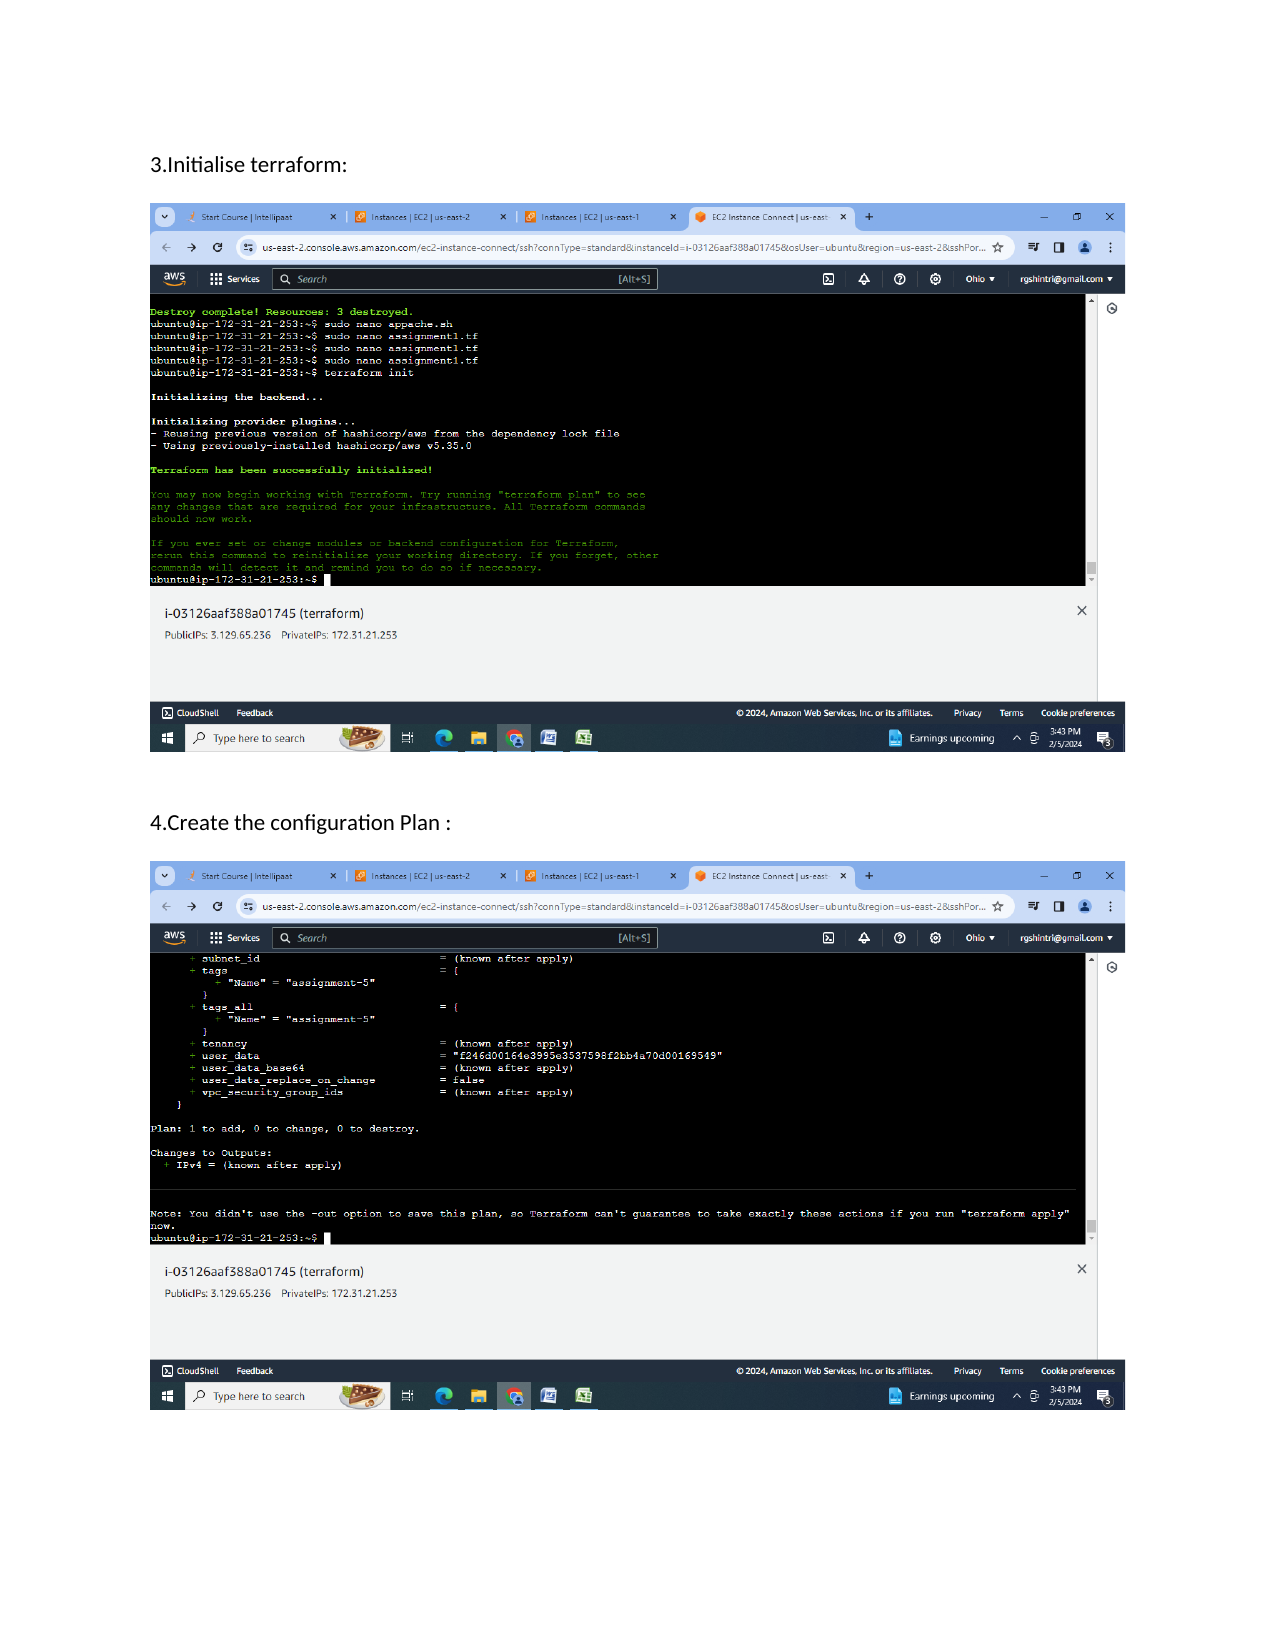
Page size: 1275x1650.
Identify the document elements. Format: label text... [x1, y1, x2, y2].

picture [150, 203, 1125, 752]
text 3.Initialise terraform: [150, 150, 1125, 178]
text 4.Create the configuration Plan : [150, 808, 1125, 836]
picture [150, 861, 1125, 1410]
